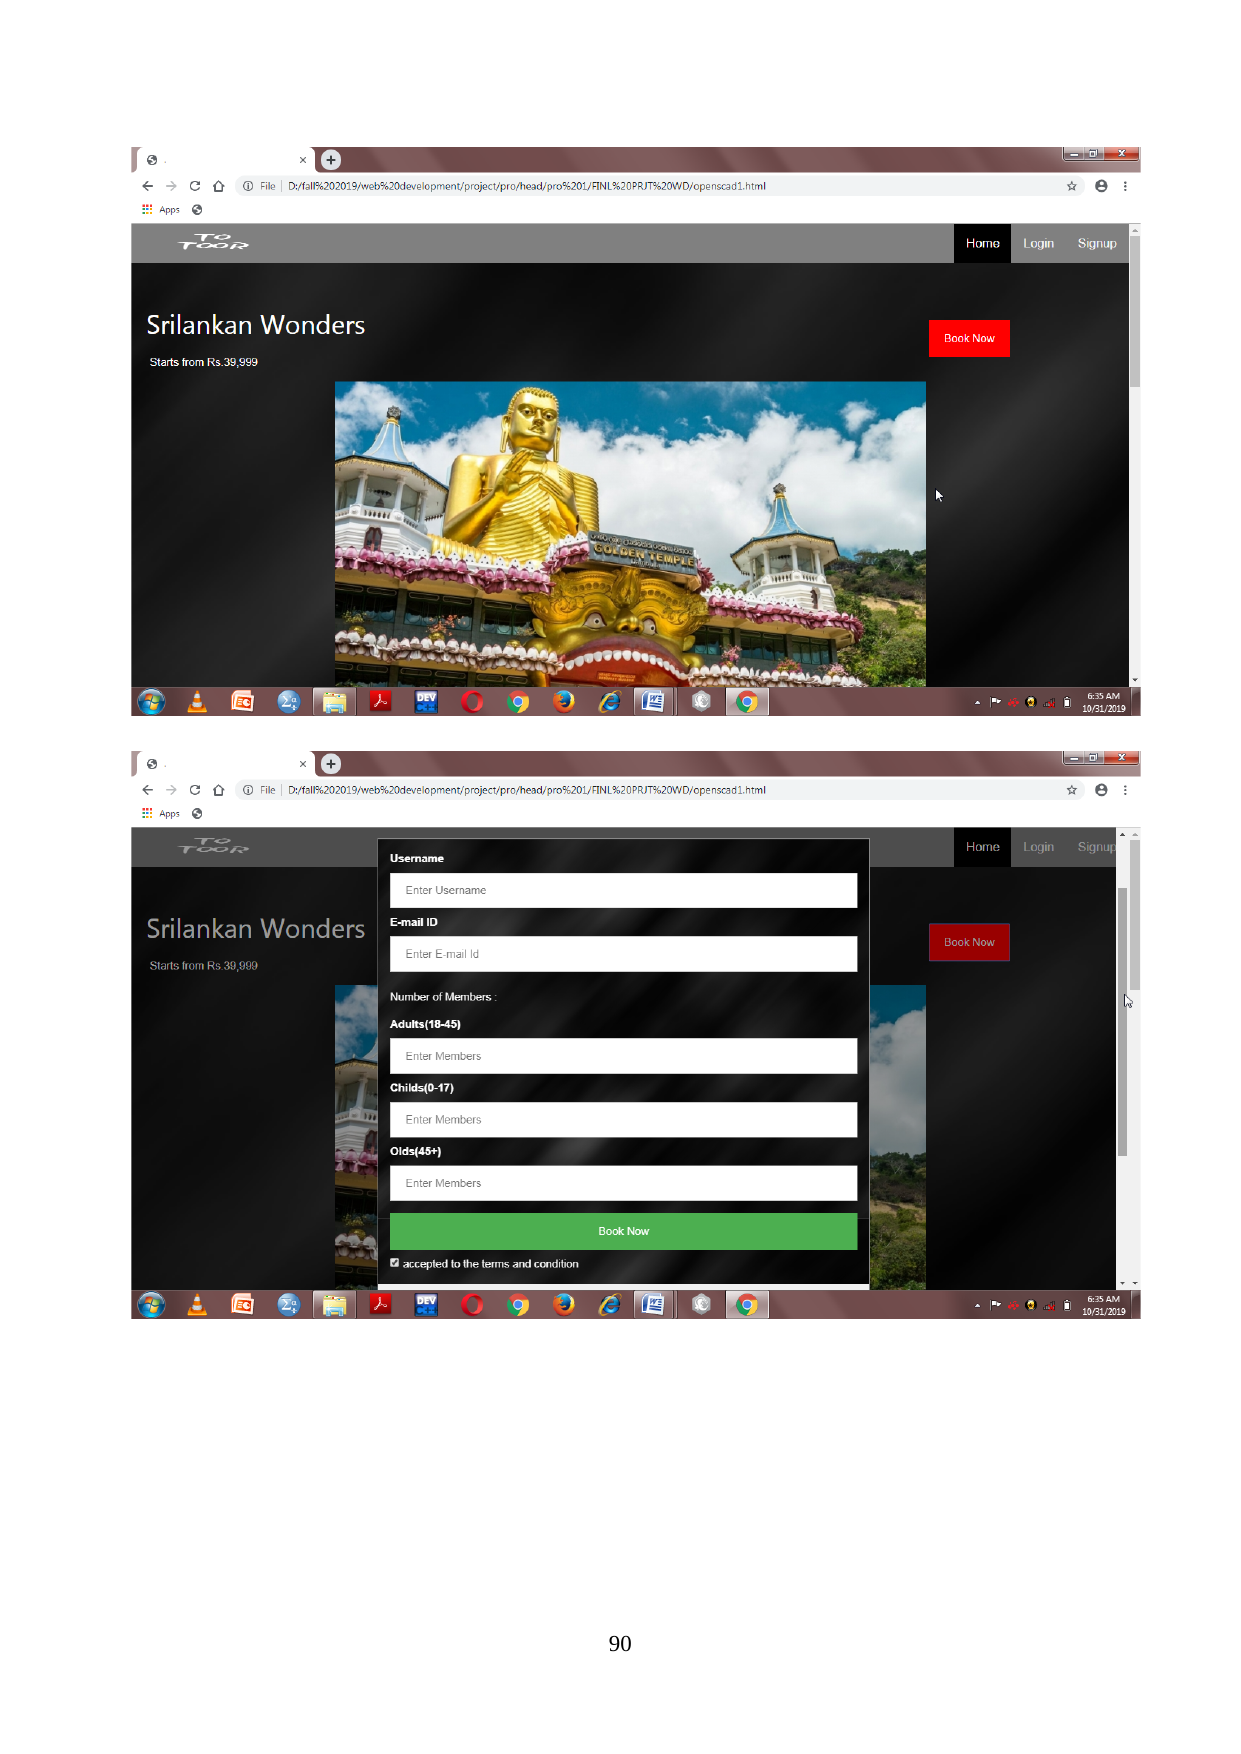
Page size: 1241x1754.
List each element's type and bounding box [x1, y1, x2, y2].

picture [131, 751, 1141, 1319]
picture [131, 147, 1141, 716]
